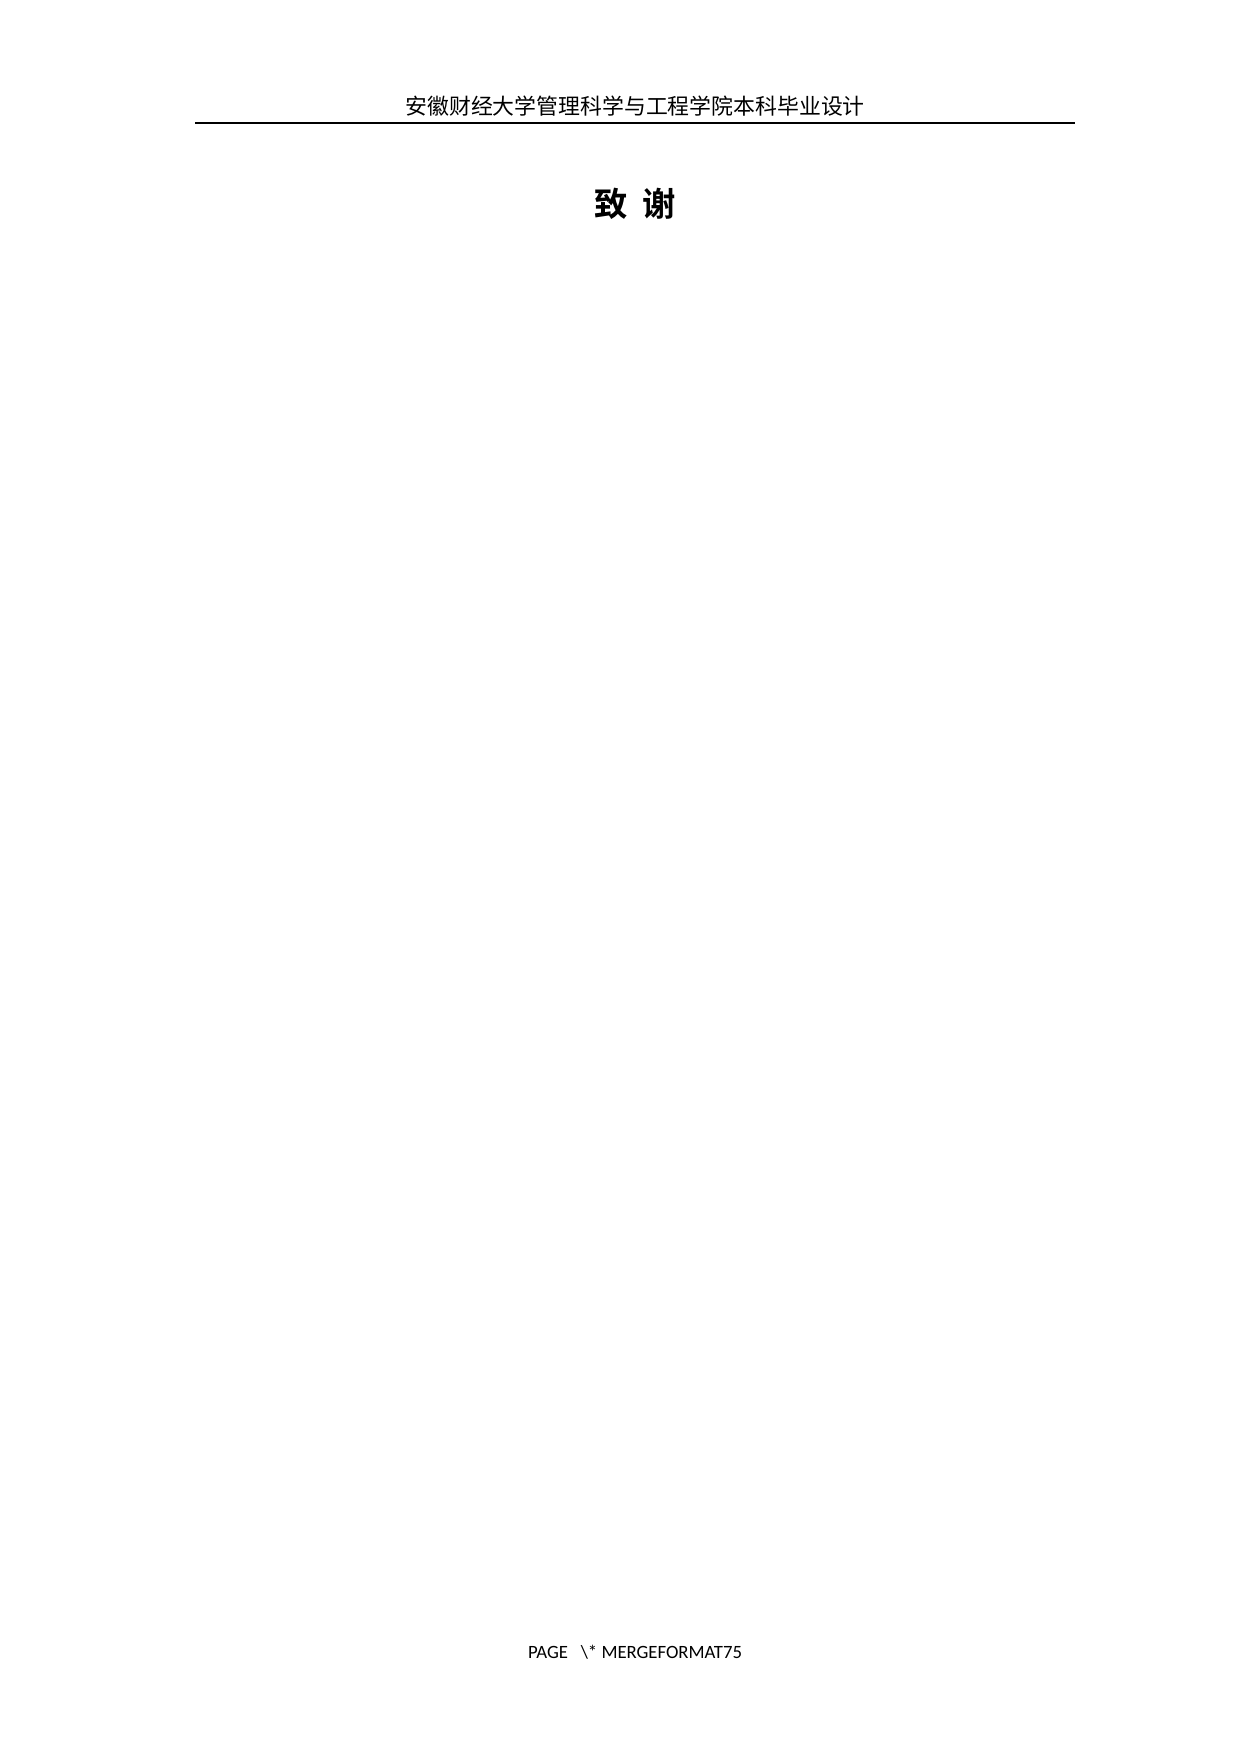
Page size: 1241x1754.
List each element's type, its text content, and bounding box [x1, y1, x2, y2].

subtitle 致 谢 [195, 178, 1075, 226]
